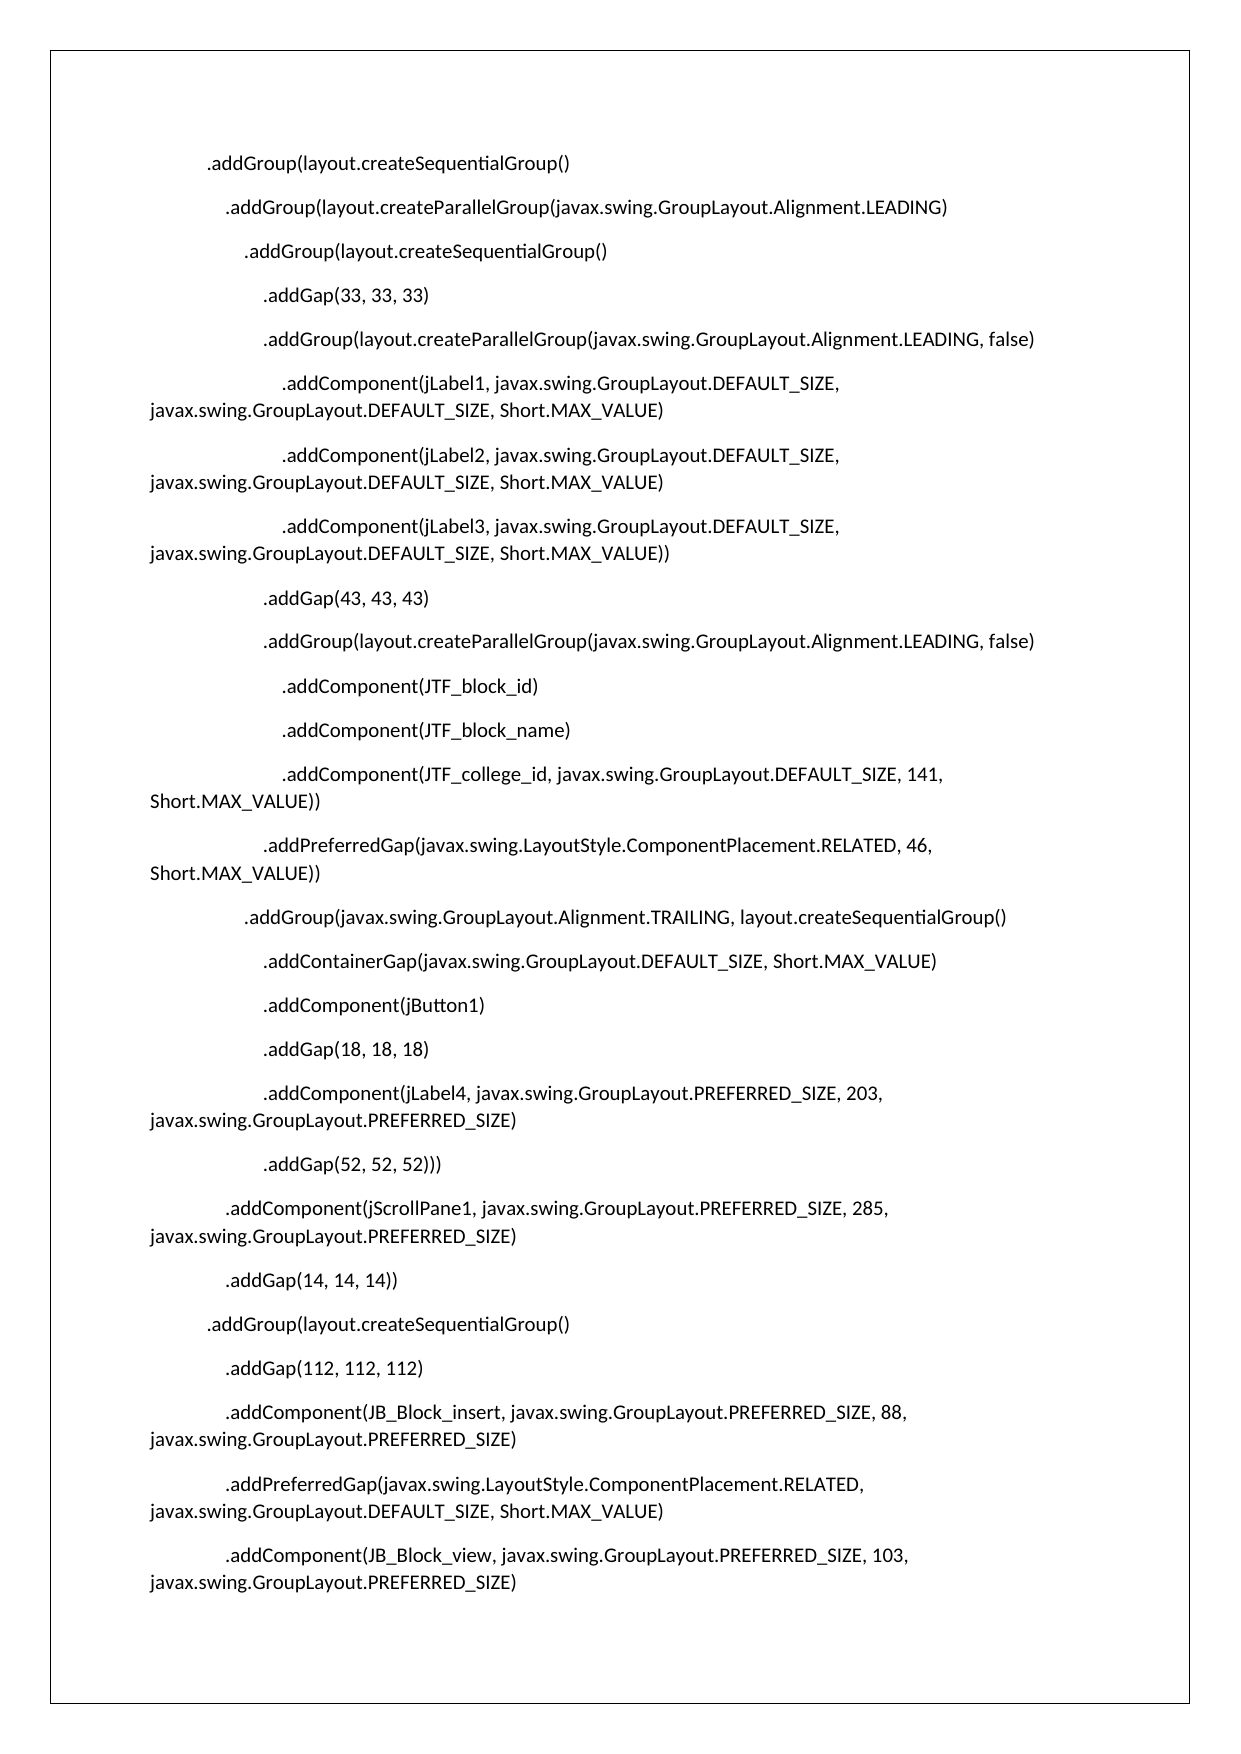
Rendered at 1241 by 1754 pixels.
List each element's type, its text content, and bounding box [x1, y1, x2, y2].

text .addGap(14, 14, 14)) [150, 1267, 1090, 1292]
text .addPreferredGap(javax.swing.LayoutStyle.ComponentPlacement.RELATED, javax.swing.GroupLayout.DEFAULT_SIZE, Short.MAX_VALUE) [150, 1471, 1090, 1523]
text .addComponent(jLabel2, javax.swing.GroupLayout.DEFAULT_SIZE, javax.swing.GroupLayout.DEFAULT_SIZE, Short.MAX_VALUE) [150, 442, 1090, 494]
text .addGroup(layout.createParallelGroup(javax.swing.GroupLayout.Alignment.LEADING) [150, 194, 1090, 219]
text .addComponent(JB_Block_view, javax.swing.GroupLayout.PREFERRED_SIZE, 103, javax.swing.GroupLayout.PREFERRED_SIZE) [150, 1542, 1090, 1595]
text .addPreferredGap(javax.swing.LayoutStyle.ComponentPlacement.RELATED, 46, Short.MAX_VALUE)) [150, 832, 1090, 885]
text .addComponent(jButton1) [150, 992, 1090, 1017]
text .addComponent(JB_Block_insert, javax.swing.GroupLayout.PREFERRED_SIZE, 88, javax.swing.GroupLayout.PREFERRED_SIZE) [150, 1399, 1090, 1452]
text .addContainerGap(javax.swing.GroupLayout.DEFAULT_SIZE, Short.MAX_VALUE) [150, 948, 1090, 973]
text .addComponent(JTF_block_id) [150, 673, 1090, 698]
text .addGap(43, 43, 43) [150, 585, 1090, 610]
text .addGap(112, 112, 112) [150, 1355, 1090, 1381]
text .addComponent(jLabel3, javax.swing.GroupLayout.DEFAULT_SIZE, javax.swing.GroupLayout.DEFAULT_SIZE, Short.MAX_VALUE)) [150, 513, 1090, 566]
text .addComponent(jScrollPane1, javax.swing.GroupLayout.PREFERRED_SIZE, 285, javax.swing.GroupLayout.PREFERRED_SIZE) [150, 1196, 1090, 1248]
text .addGap(33, 33, 33) [150, 282, 1090, 308]
text .addGap(18, 18, 18) [150, 1036, 1090, 1061]
text .addComponent(JTF_block_name) [150, 717, 1090, 742]
text .addGroup(layout.createSequentialGroup() [150, 150, 1090, 175]
text .addComponent(jLabel1, javax.swing.GroupLayout.DEFAULT_SIZE, javax.swing.GroupLayout.DEFAULT_SIZE, Short.MAX_VALUE) [150, 370, 1090, 423]
text .addGroup(layout.createParallelGroup(javax.swing.GroupLayout.Alignment.LEADING, false) [150, 629, 1090, 654]
text .addGap(52, 52, 52))) [150, 1152, 1090, 1177]
text .addComponent(JTF_college_id, javax.swing.GroupLayout.DEFAULT_SIZE, 141, Short.MAX_VALUE)) [150, 761, 1090, 814]
text .addGroup(layout.createSequentialGroup() [150, 238, 1090, 263]
text .addComponent(jLabel4, javax.swing.GroupLayout.PREFERRED_SIZE, 203, javax.swing.GroupLayout.PREFERRED_SIZE) [150, 1080, 1090, 1133]
text .addGroup(layout.createParallelGroup(javax.swing.GroupLayout.Alignment.LEADING, false) [150, 326, 1090, 352]
text .addGroup(javax.swing.GroupLayout.Alignment.TRAILING, layout.createSequentialGroup() [150, 904, 1090, 929]
text .addGroup(layout.createSequentialGroup() [150, 1311, 1090, 1337]
